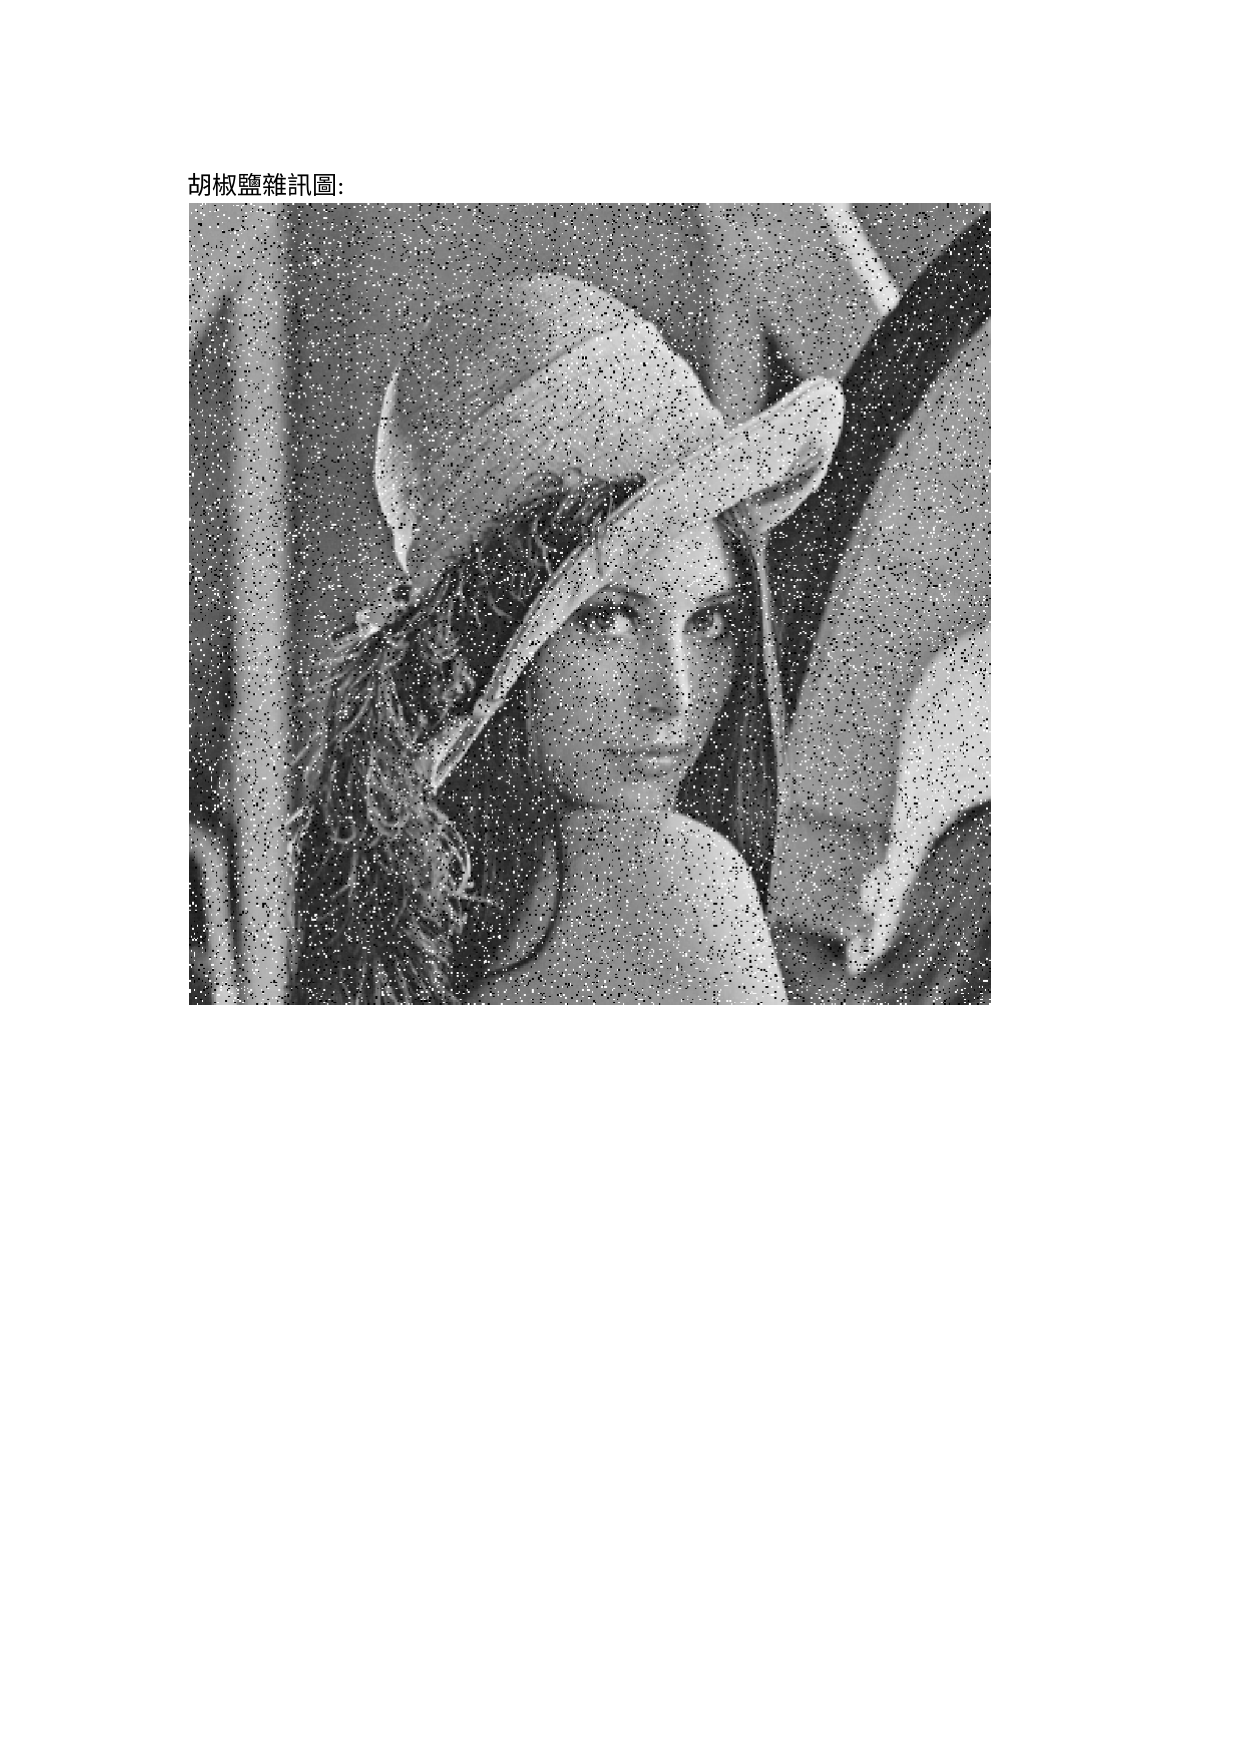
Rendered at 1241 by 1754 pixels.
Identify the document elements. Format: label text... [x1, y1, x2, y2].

text 胡椒鹽雜訊圖: [187, 164, 1053, 202]
picture [187, 202, 993, 1007]
